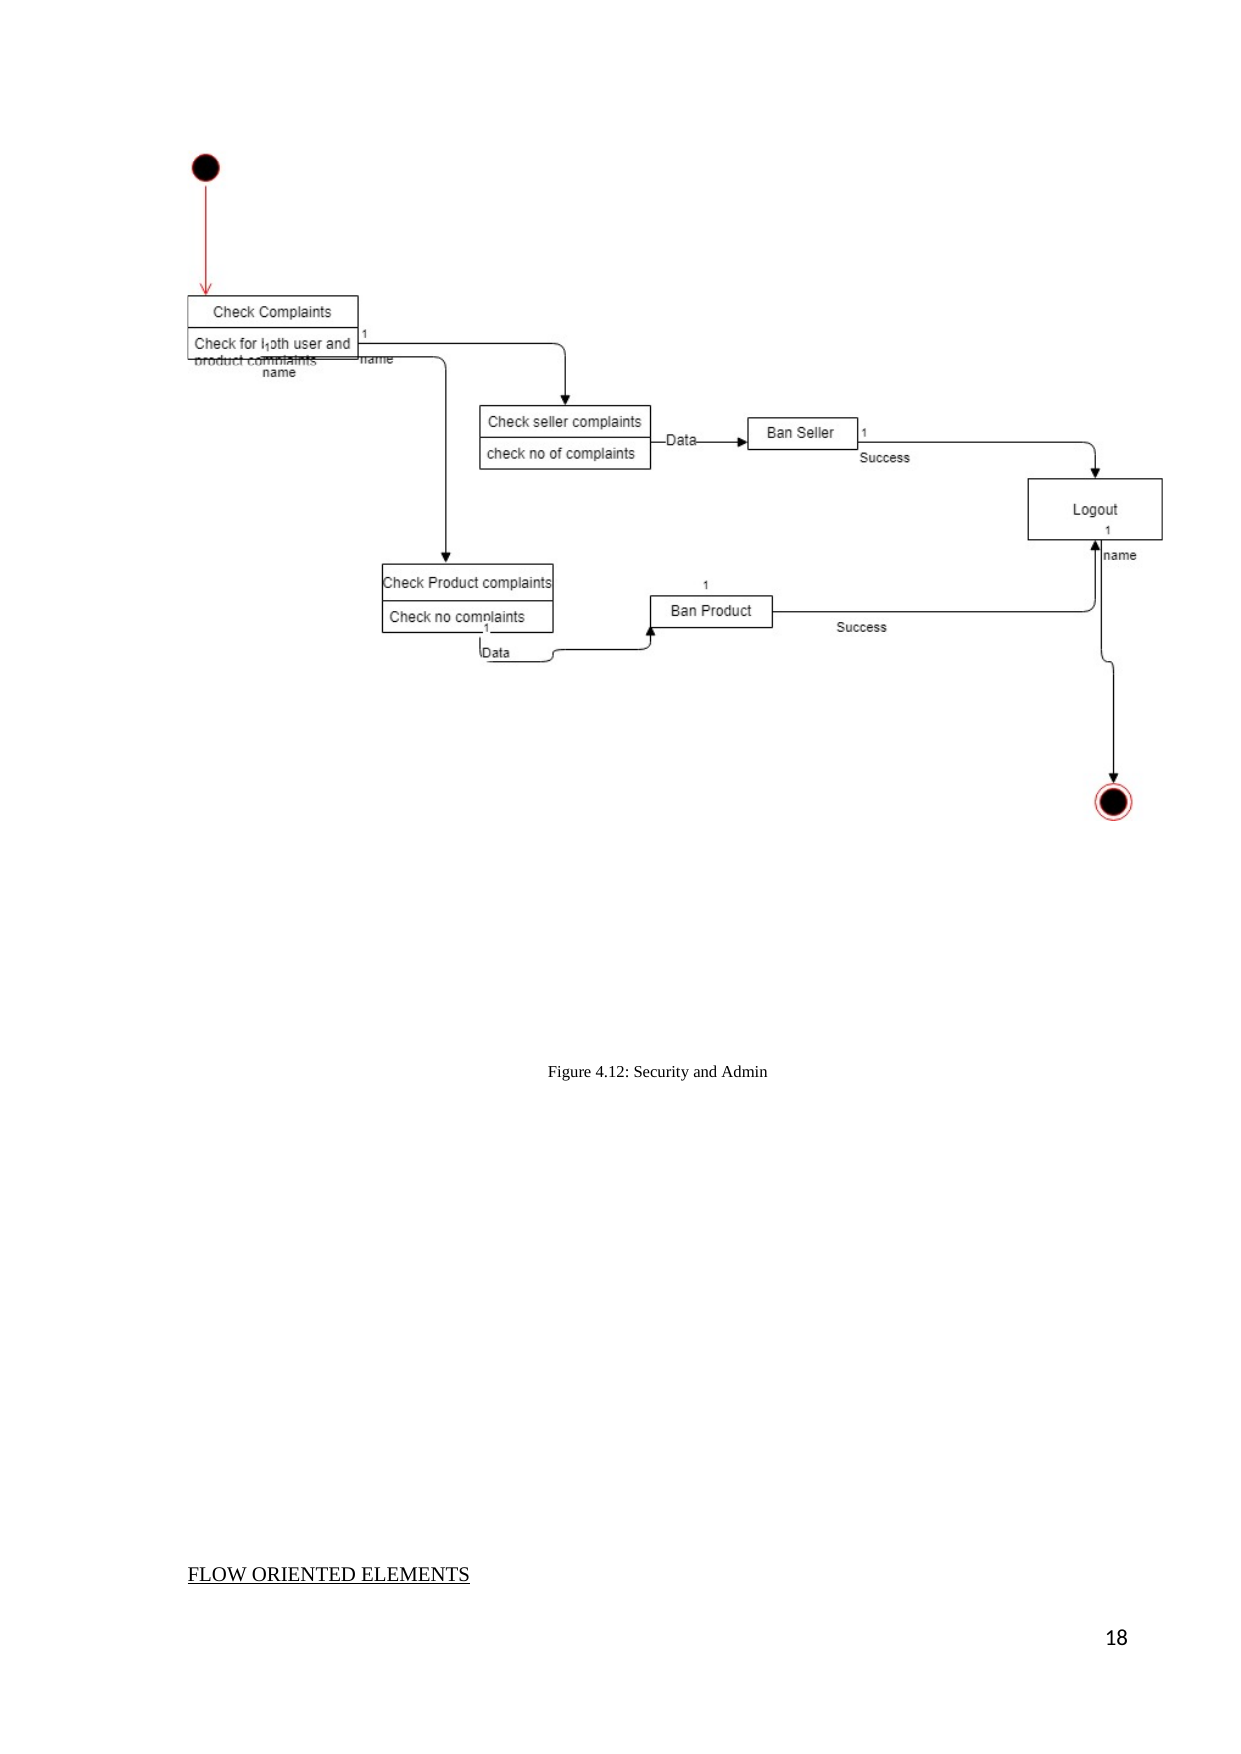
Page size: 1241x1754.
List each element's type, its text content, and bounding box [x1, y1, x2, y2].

list FLOW ORIENTED ELEMENTS [187, 1562, 1128, 1586]
list Figure 4.12: Security and Admin [187, 1061, 1128, 1081]
picture [187, 150, 1163, 821]
